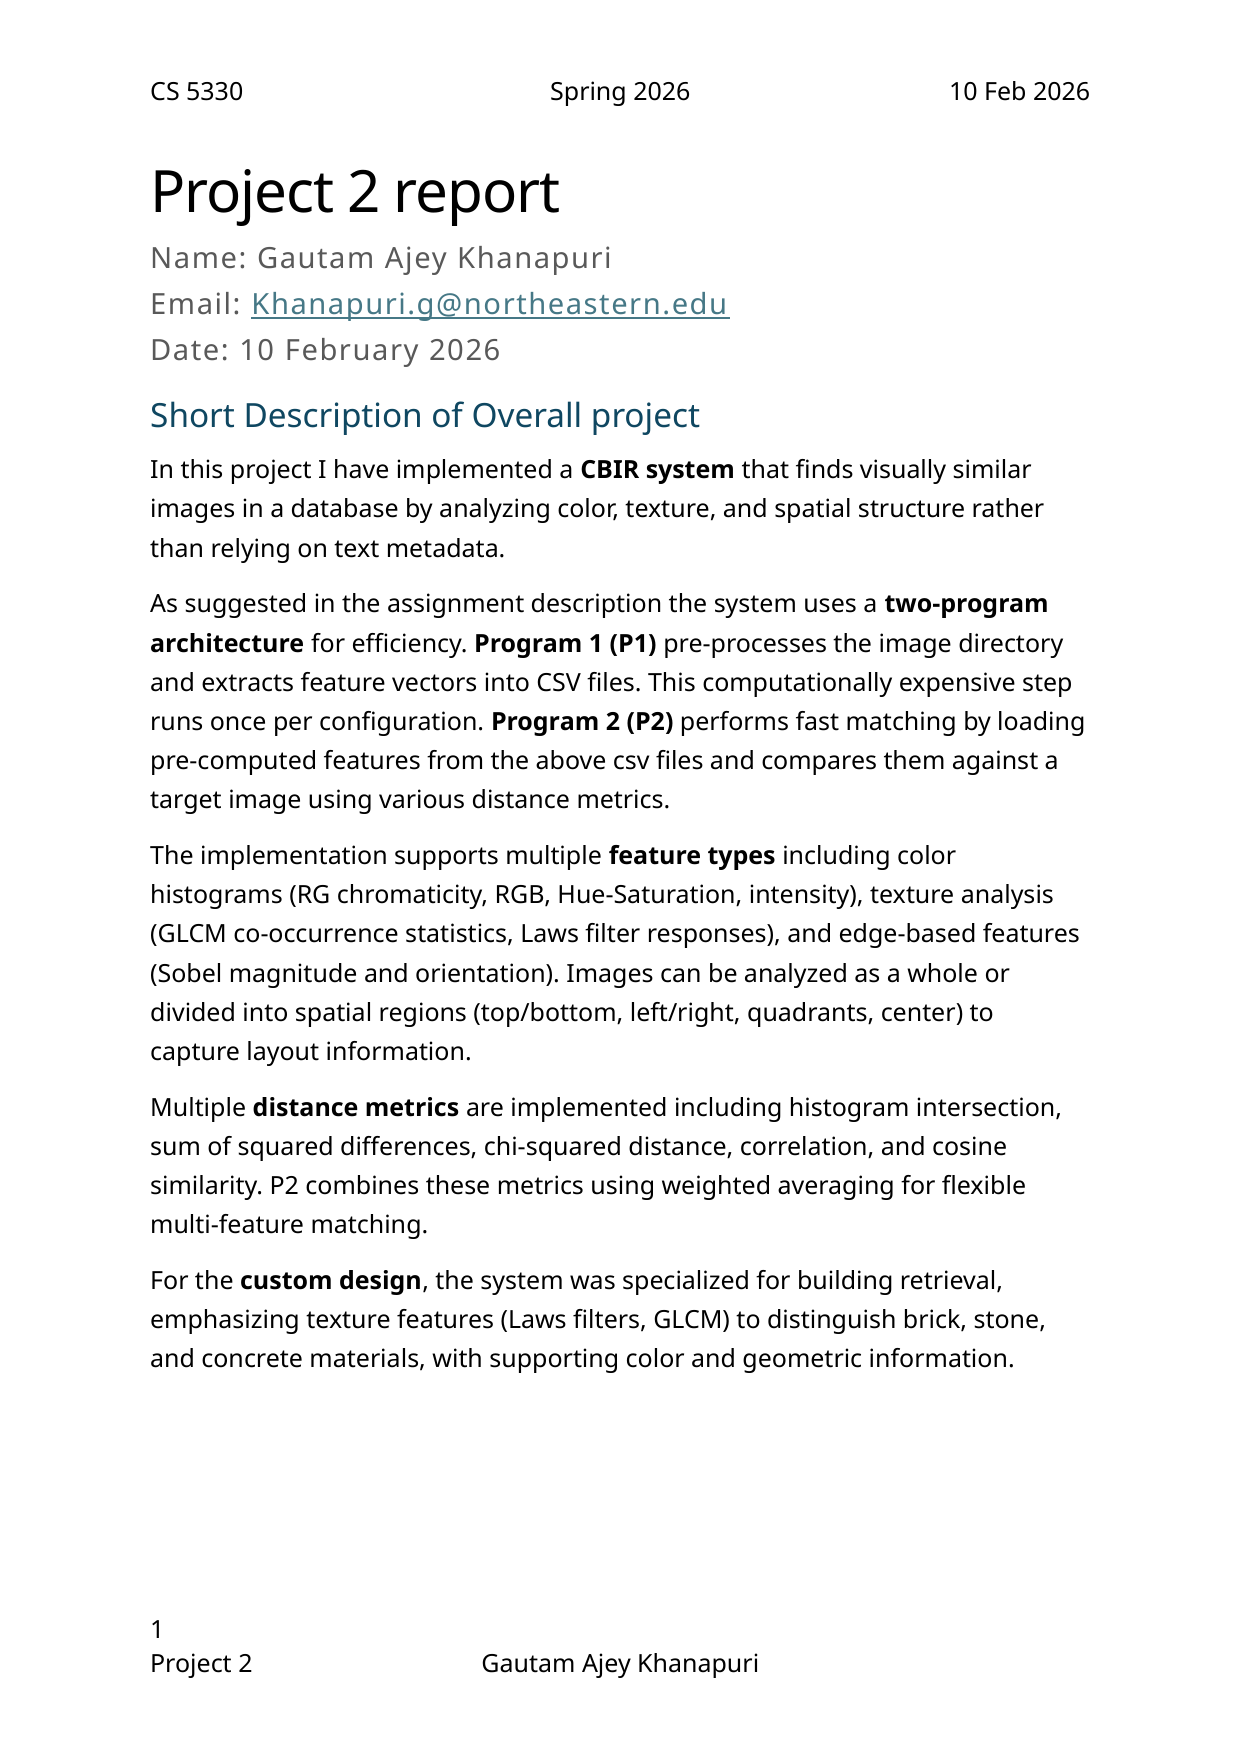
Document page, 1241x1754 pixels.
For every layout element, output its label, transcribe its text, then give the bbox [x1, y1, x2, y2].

text In this project I have implemented a CBIR system that finds visually similar images in a database by analyzing color, texture, and spatial structure rather than relying on text metadata. [150, 452, 1090, 564]
subtitle Name: Gautam Ajey Khanapuri Email: Khanapuri.g@northeastern.edu Date: 10 February 2026 [150, 238, 1090, 369]
title Project 2 report [150, 150, 1090, 229]
text As suggested in the assignment description the system uses a two-program architecture for efficiency. Program 1 (P1) pre-processes the image directory and extracts feature vectors into CSV files. This computationally expensive step runs once per configuration. Program 2 (P2) performs fast matching by loading pre-computed features from the above csv files and compares them against a target image using various distance metrics. [150, 586, 1090, 816]
text The implementation supports multiple feature types including color histograms (RG chromaticity, RGB, Hue-Saturation, intensity), texture analysis (GLCM co-occurrence statistics, Laws filter responses), and edge-based features (Sobel magnitude and orientation). Images can be analyzed as a whole or divided into spatial regions (top/bottom, left/right, quadrants, center) to capture layout information. [150, 838, 1090, 1068]
text For the custom design, the system was specialized for building retrieval, emphasizing texture features (Laws filters, GLCM) to distinguish brick, stone, and concrete materials, with supporting color and geometric information. [150, 1263, 1090, 1375]
subtitle Short Description of Overall project [150, 391, 1090, 437]
text Multiple distance metrics are implemented including histogram intersection, sum of squared differences, chi-squared distance, correlation, and cosine similarity. P2 combines these metrics using weighted averaging for flexible multi-feature matching. [150, 1089, 1090, 1241]
